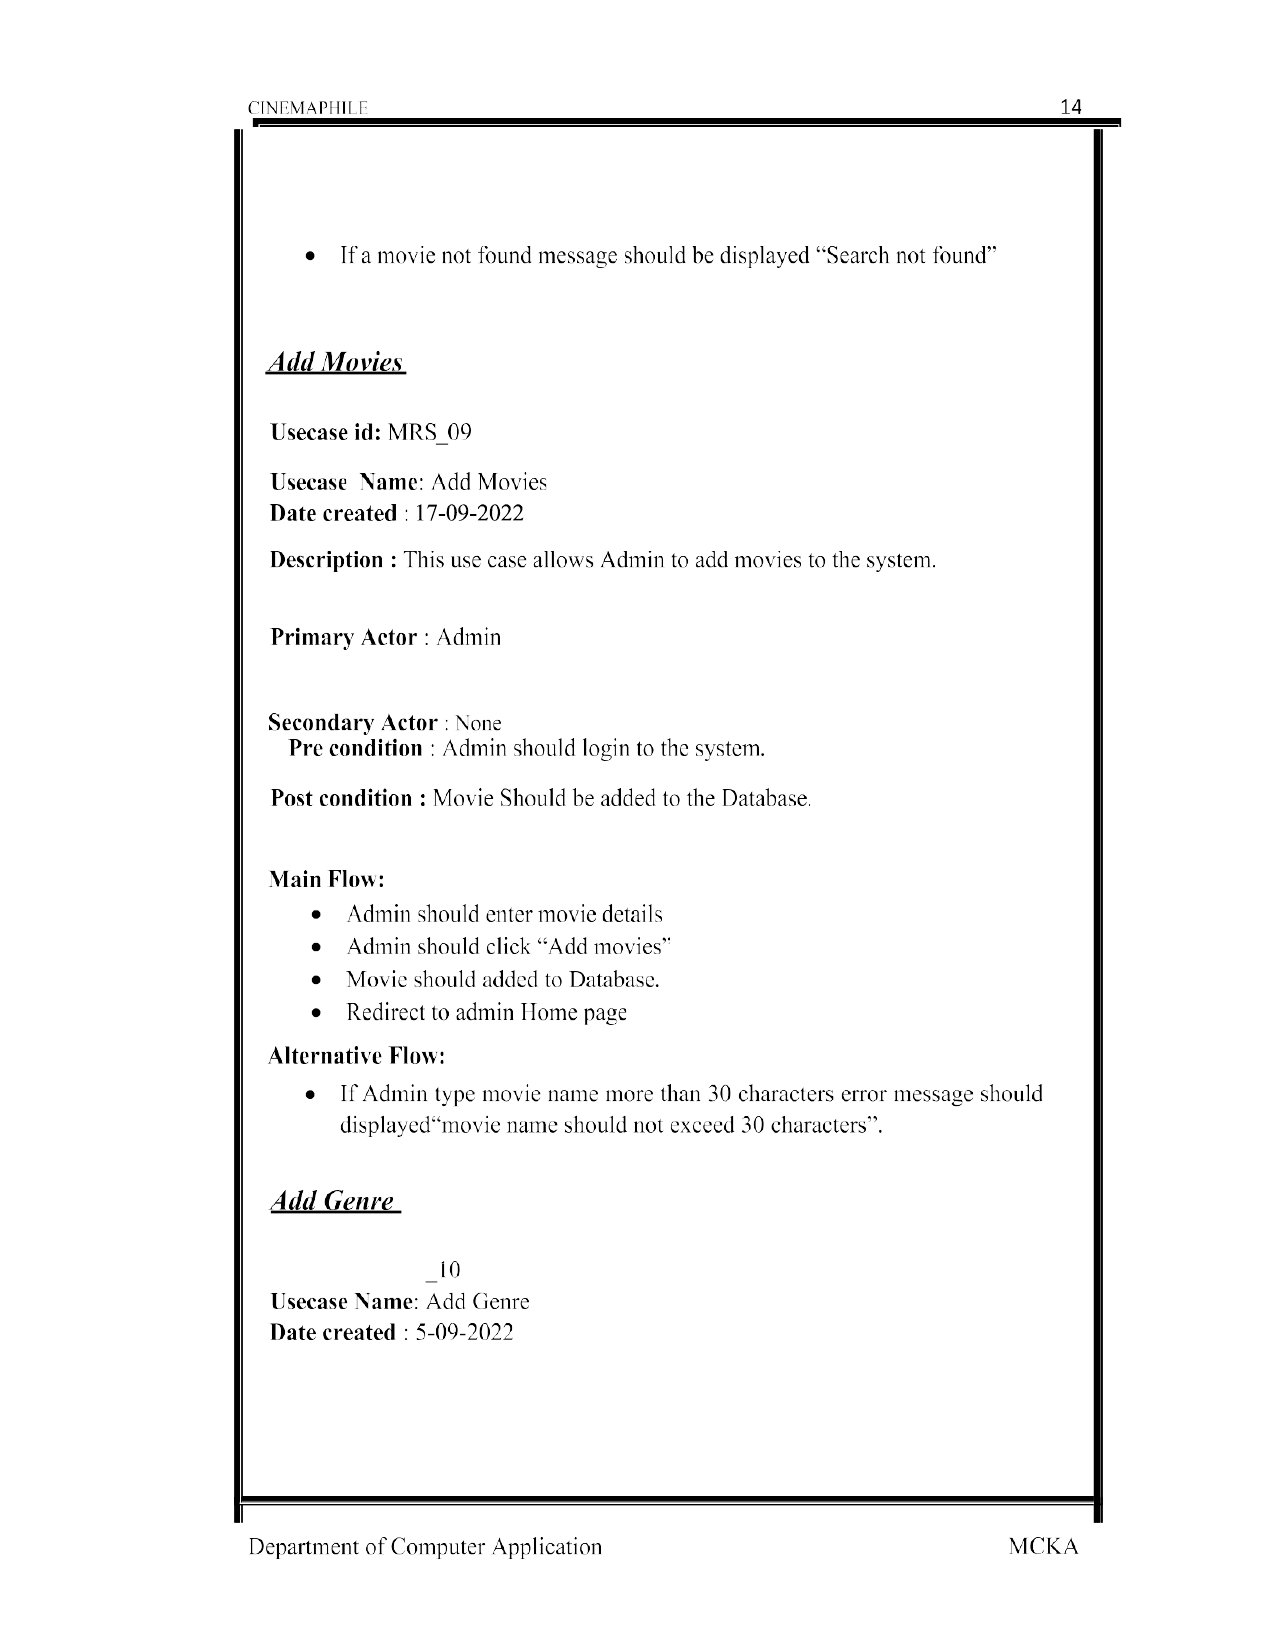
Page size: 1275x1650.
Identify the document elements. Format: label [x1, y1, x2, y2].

picture [266, 351, 402, 371]
picture [346, 970, 654, 987]
picture [268, 1190, 393, 1210]
picture [270, 423, 436, 440]
picture [327, 870, 383, 887]
picture [1008, 1537, 1079, 1554]
picture [270, 1261, 529, 1309]
picture [248, 101, 368, 114]
picture [346, 904, 662, 922]
picture [346, 1002, 627, 1025]
picture [269, 1323, 513, 1340]
picture [448, 423, 471, 440]
picture [340, 246, 996, 268]
picture [269, 551, 935, 572]
picture [270, 627, 501, 650]
picture [270, 788, 810, 806]
picture [288, 738, 760, 761]
picture [346, 937, 670, 954]
picture [1061, 99, 1082, 114]
picture [269, 713, 501, 735]
picture [269, 504, 408, 521]
picture [248, 1537, 602, 1559]
picture [270, 473, 347, 490]
picture [359, 472, 547, 490]
picture [242, 1496, 1093, 1504]
picture [268, 870, 321, 887]
picture [340, 1084, 1043, 1137]
picture [267, 1046, 444, 1064]
